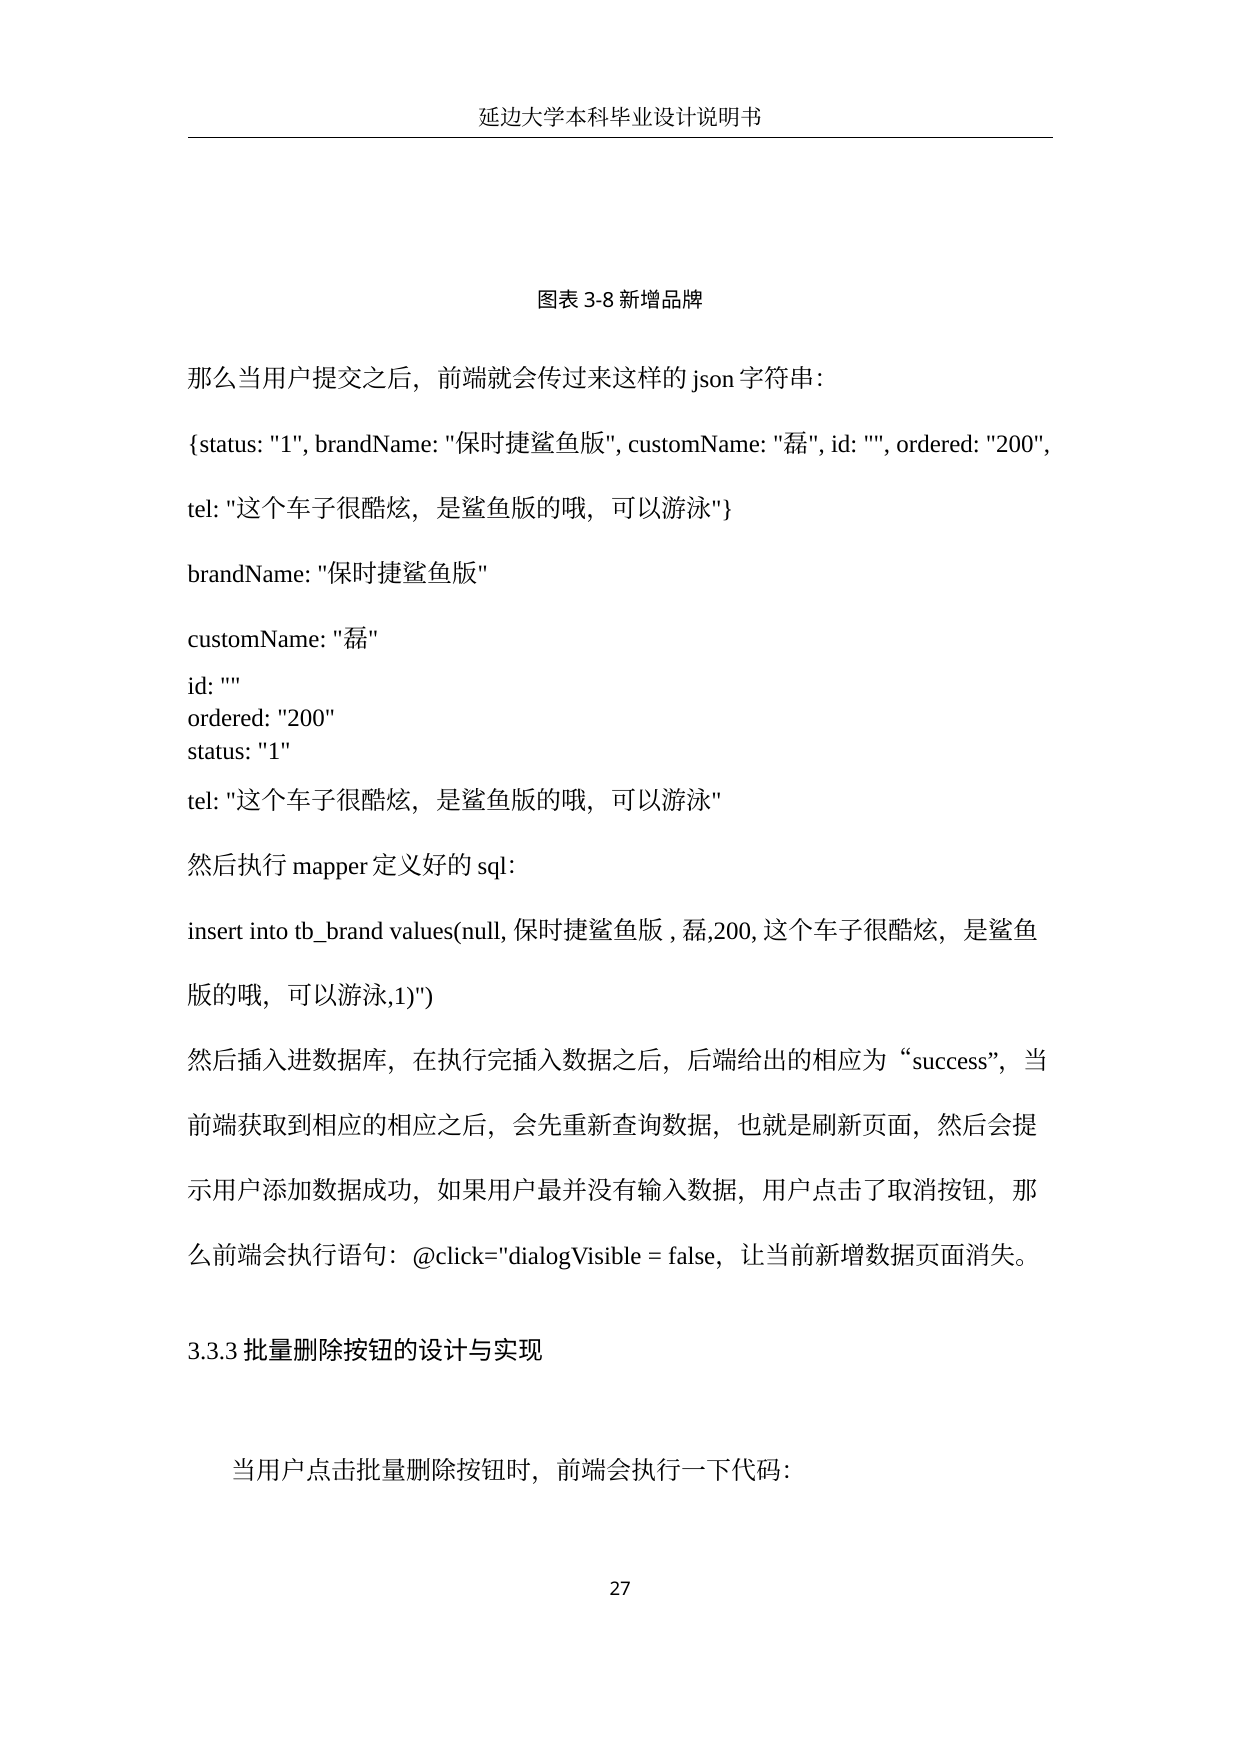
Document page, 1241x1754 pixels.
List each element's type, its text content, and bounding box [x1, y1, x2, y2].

text 当用户点击批量删除按钮时，前端会执行一下代码： [187, 1436, 1053, 1501]
text 然后执行mapper定义好的sql： [187, 832, 1053, 897]
text 然后插入进数据库，在执行完插入数据之后，后端给出的相应为“success”，当前端获取到相应的相应之后，会先重新查询数据，也就是刷新页面，然后会提示用户添加数据成功，如果用户最并没有输入数据，用户点击了取消按钮，那么前端会执行语句：@click="dialogVisible = false，让当前新增数据页面消失。 [187, 1027, 1053, 1287]
text ordered: "200" [187, 702, 1053, 734]
text brandName: "保时捷鲨鱼版" [187, 539, 1053, 604]
text 那么当用户提交之后，前端就会传过来这样的json字符串： [187, 344, 1053, 409]
text insert into tb_brand values(null, 保时捷鲨鱼版 , 磊,200, 这个车子很酷炫，是鲨鱼版的哦，可以游泳,1)") [187, 897, 1053, 1027]
text id: "" [187, 669, 1053, 702]
subtitle 3.3.3 批量删除按钮的设计与实现 [187, 1316, 1053, 1381]
text tel: "这个车子很酷炫，是鲨鱼版的哦，可以游泳" [187, 767, 1053, 832]
text {status: "1", brandName: "保时捷鲨鱼版", customName: "磊", id: "", ordered: "200", tel: "这个车子很酷炫，是鲨鱼版的哦，可以游泳"} [187, 409, 1053, 539]
text status: "1" [187, 734, 1053, 767]
text customName: "磊" [187, 604, 1053, 669]
